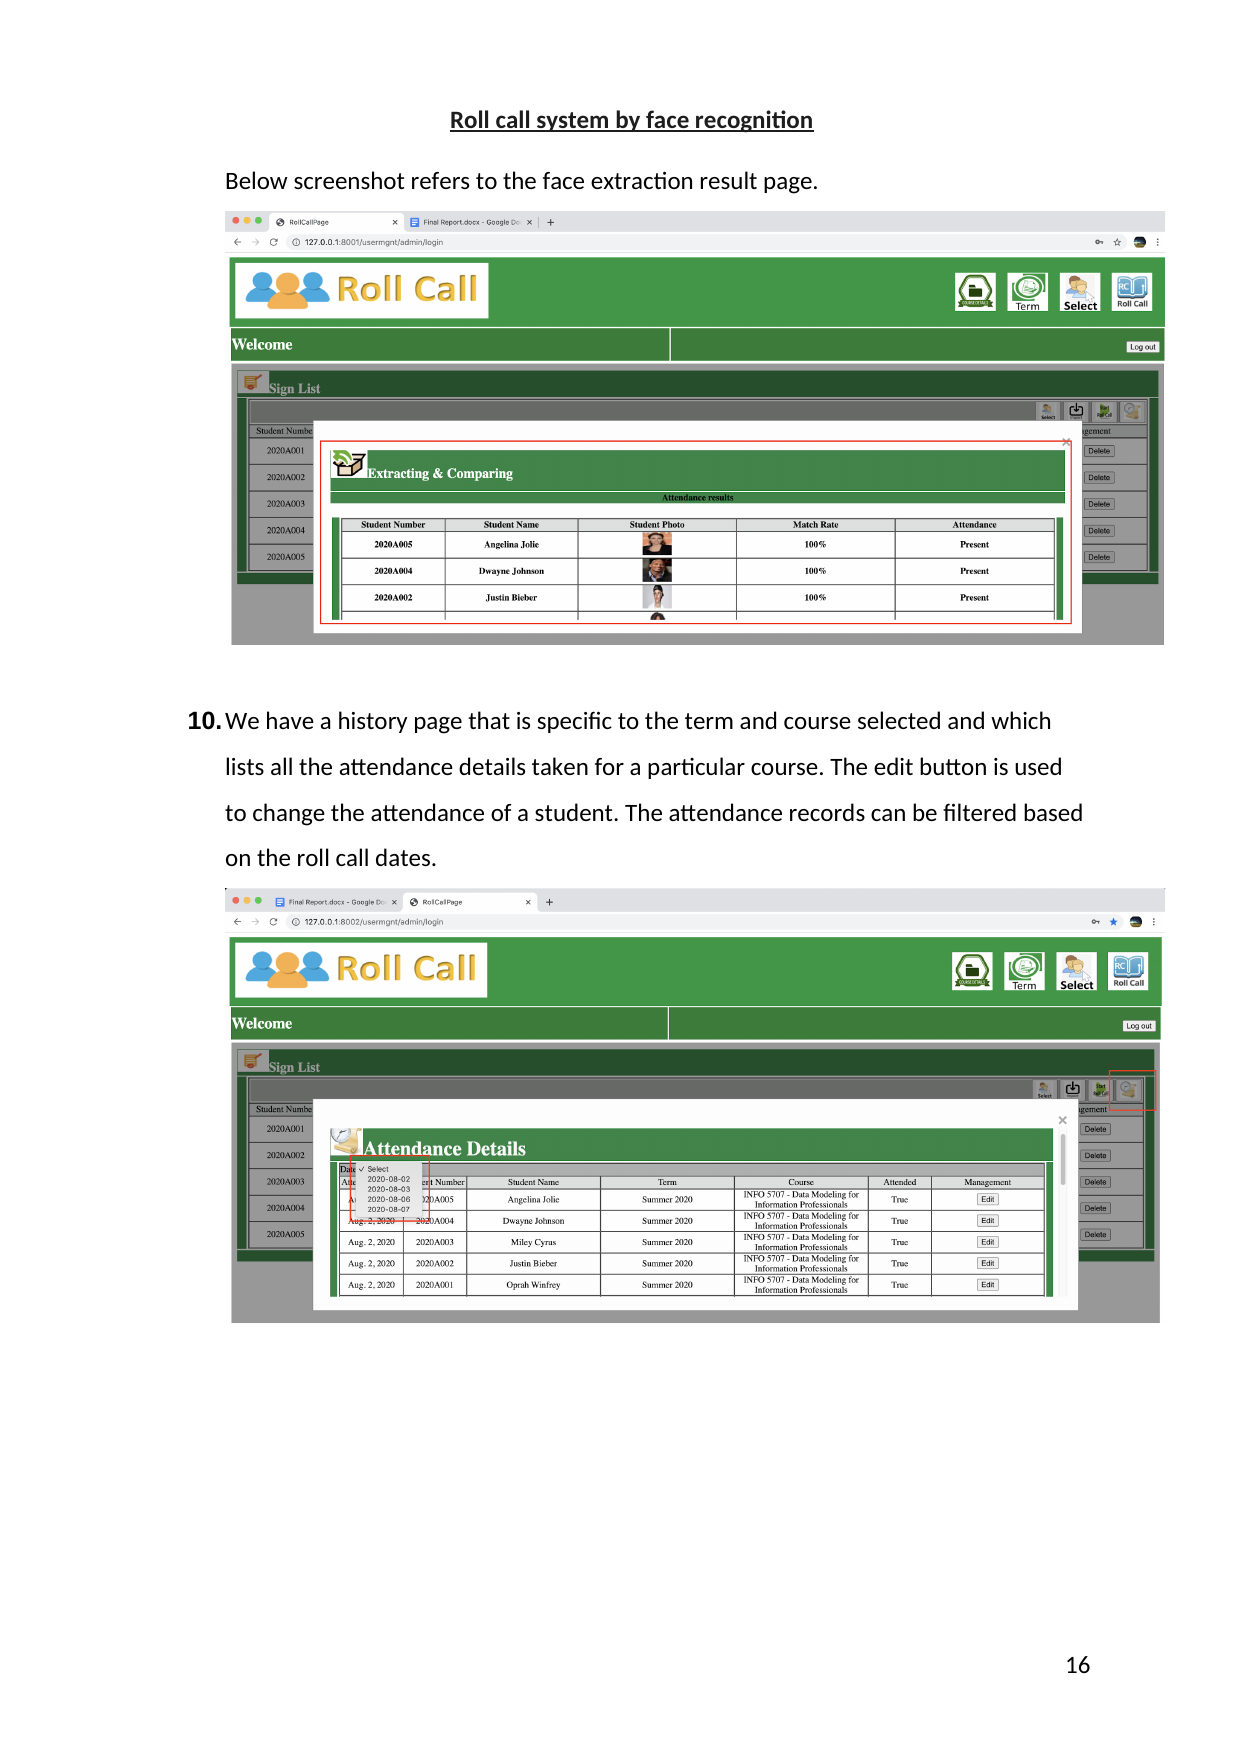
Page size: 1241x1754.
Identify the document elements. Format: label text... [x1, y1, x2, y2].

list We have a history page that is specific to the term and course selected and which lists all the attendance details taken for a particular course. The edit button is used to change the attendance of a student. The attendance records can be filtered based on the roll call dates. [187, 705, 1090, 873]
picture [225, 211, 1166, 645]
text Below screenshot refers to the face extraction result page. [150, 165, 1090, 196]
picture [225, 888, 1166, 1324]
